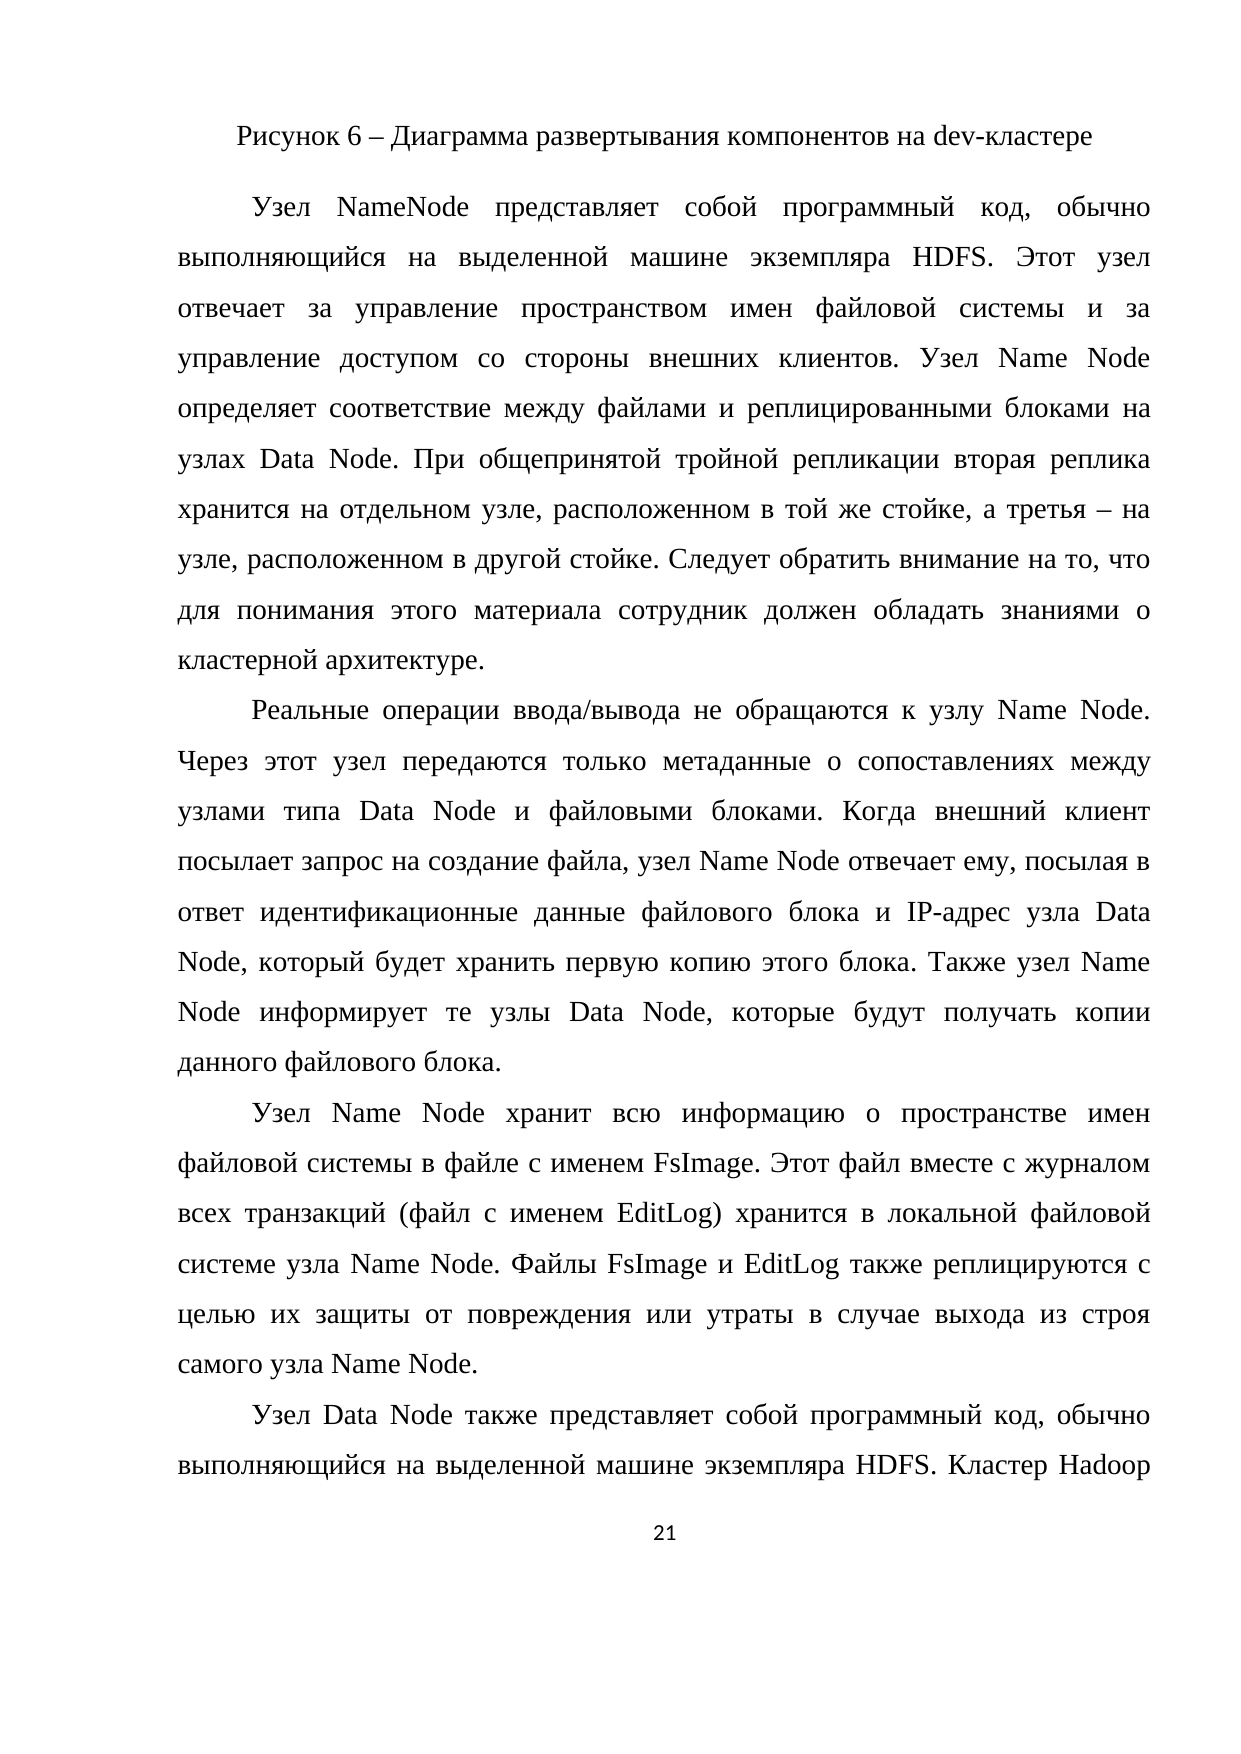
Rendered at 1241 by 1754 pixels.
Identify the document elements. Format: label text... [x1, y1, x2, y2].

text Узел NameNode представляет собой программный код, обычно выполняющийся на выделенной машине экземпляра HDFS. Этот узел отвечает за управление пространством имен файловой системы и за управление доступом со стороны внешних клиентов. Узел Name Node определяет соответствие между файлами и реплицированными блоками на узлах Data Node. При общепринятой тройной репликации вторая реплика хранится на отдельном узле, расположенном в той же стойке, а третья – на узле, расположенном в другой стойке. Следует обратить внимание на то, что для понимания этого материала сотрудник должен обладать знаниями о кластерной архитектуре. [177, 189, 1152, 676]
text Рисунок 6 – Диаграмма развертывания компонентов на dev-кластере [177, 118, 1152, 152]
text Реальные операции ввода/вывода не обращаются к узлу Name Node. Через этот узел передаются только метаданные о сопоставлениях между узлами типа Data Node и файловыми блоками. Когда внешний клиент посылает запрос на создание файла, узел Name Node отвечает ему, посылая в ответ идентификационные данные файлового блока и IP-адрес узла Data Node, который будет хранить первую копию этого блока. Также узел Name Node информирует те узлы Data Node, которые будут получать копии данного файлового блока. [177, 692, 1152, 1078]
text Узел Name Node хранит всю информацию о пространстве имен файловой системы в файле с именем FsImage. Этот файл вместе с журналом всех транзакций (файл с именем EditLog) хранится в локальной файловой системе узла Name Node. Файлы FsImage и EditLog также реплицируются с целью их защиты от повреждения или утраты в случае выхода из строя самого узла Name Node. [177, 1095, 1152, 1380]
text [177, 1397, 1152, 1481]
